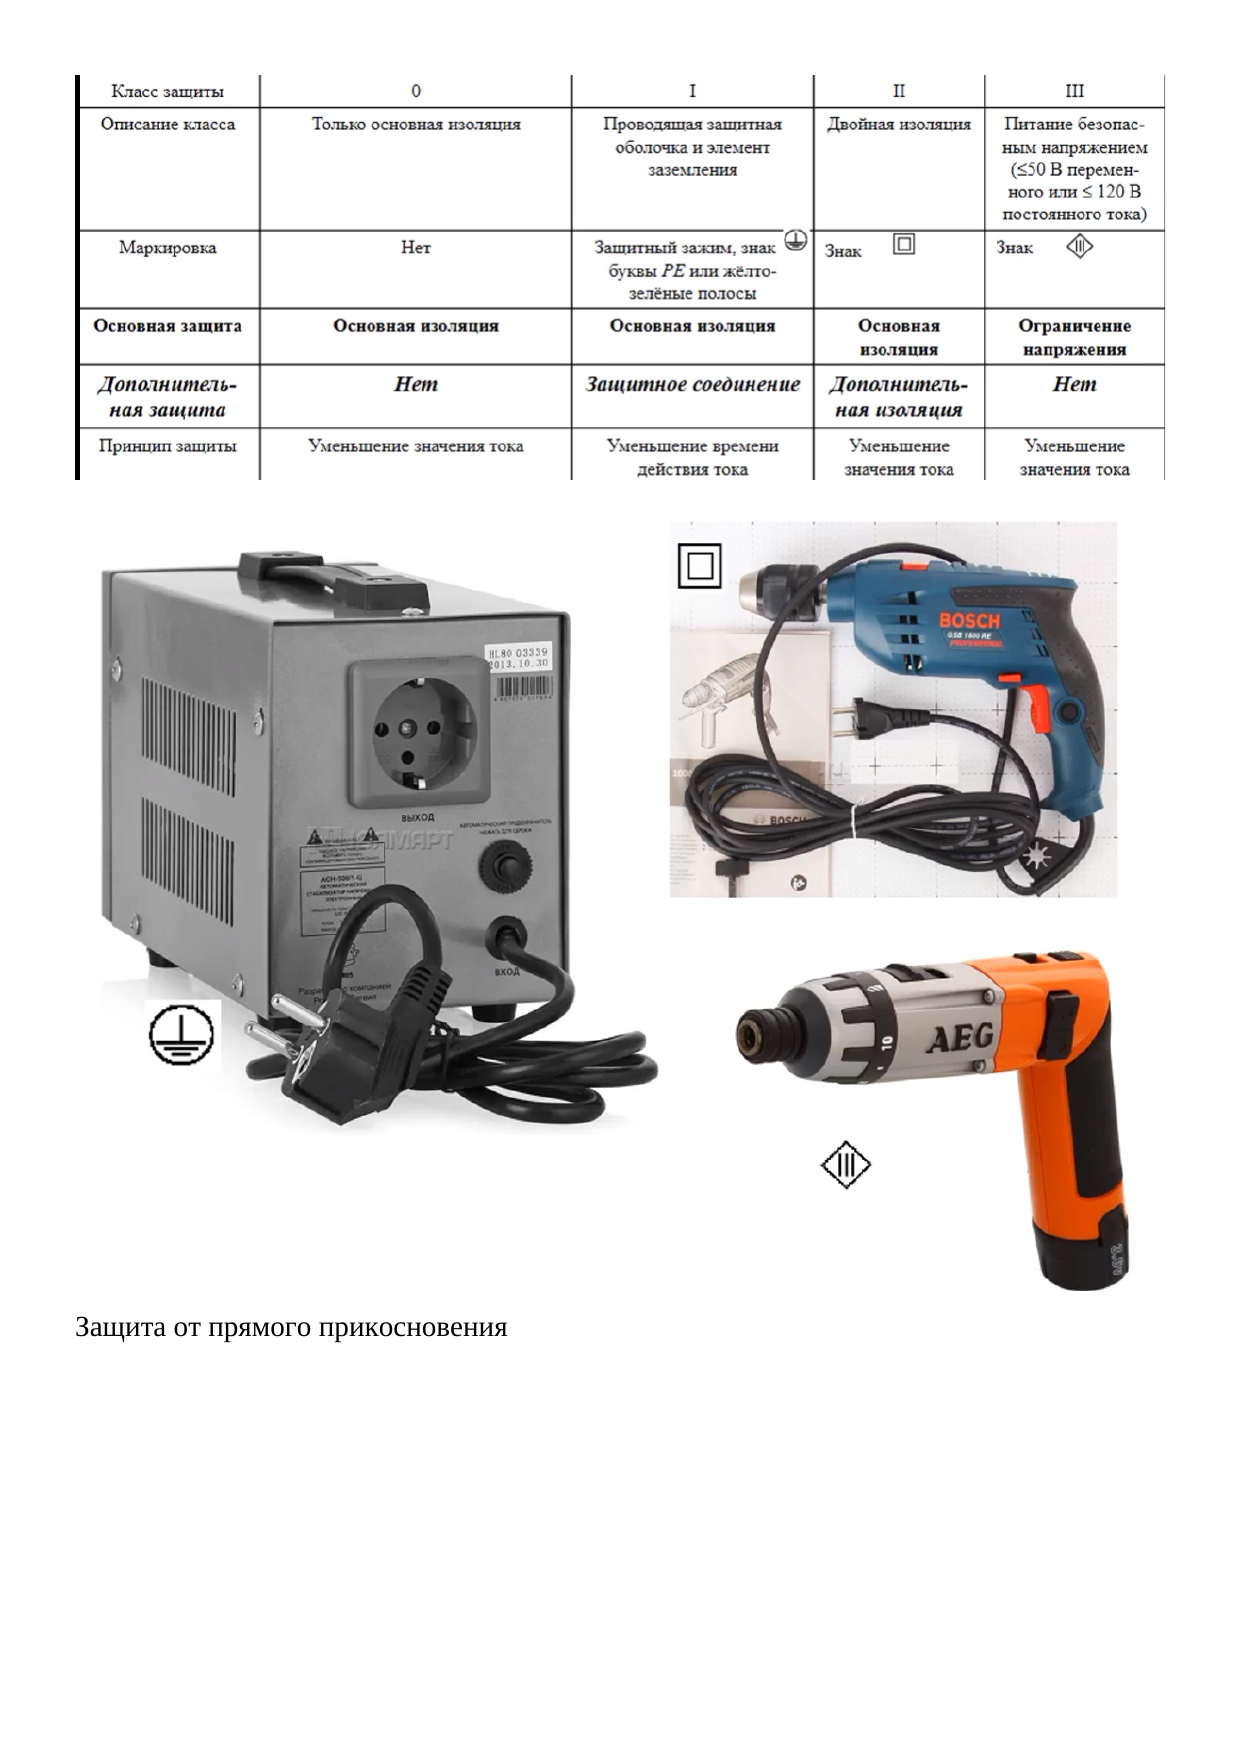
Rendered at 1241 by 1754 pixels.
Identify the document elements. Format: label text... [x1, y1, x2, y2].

text Защита от прямого прикосновения [75, 1309, 1165, 1343]
picture [75, 498, 1166, 1291]
picture [75, 75, 1166, 480]
